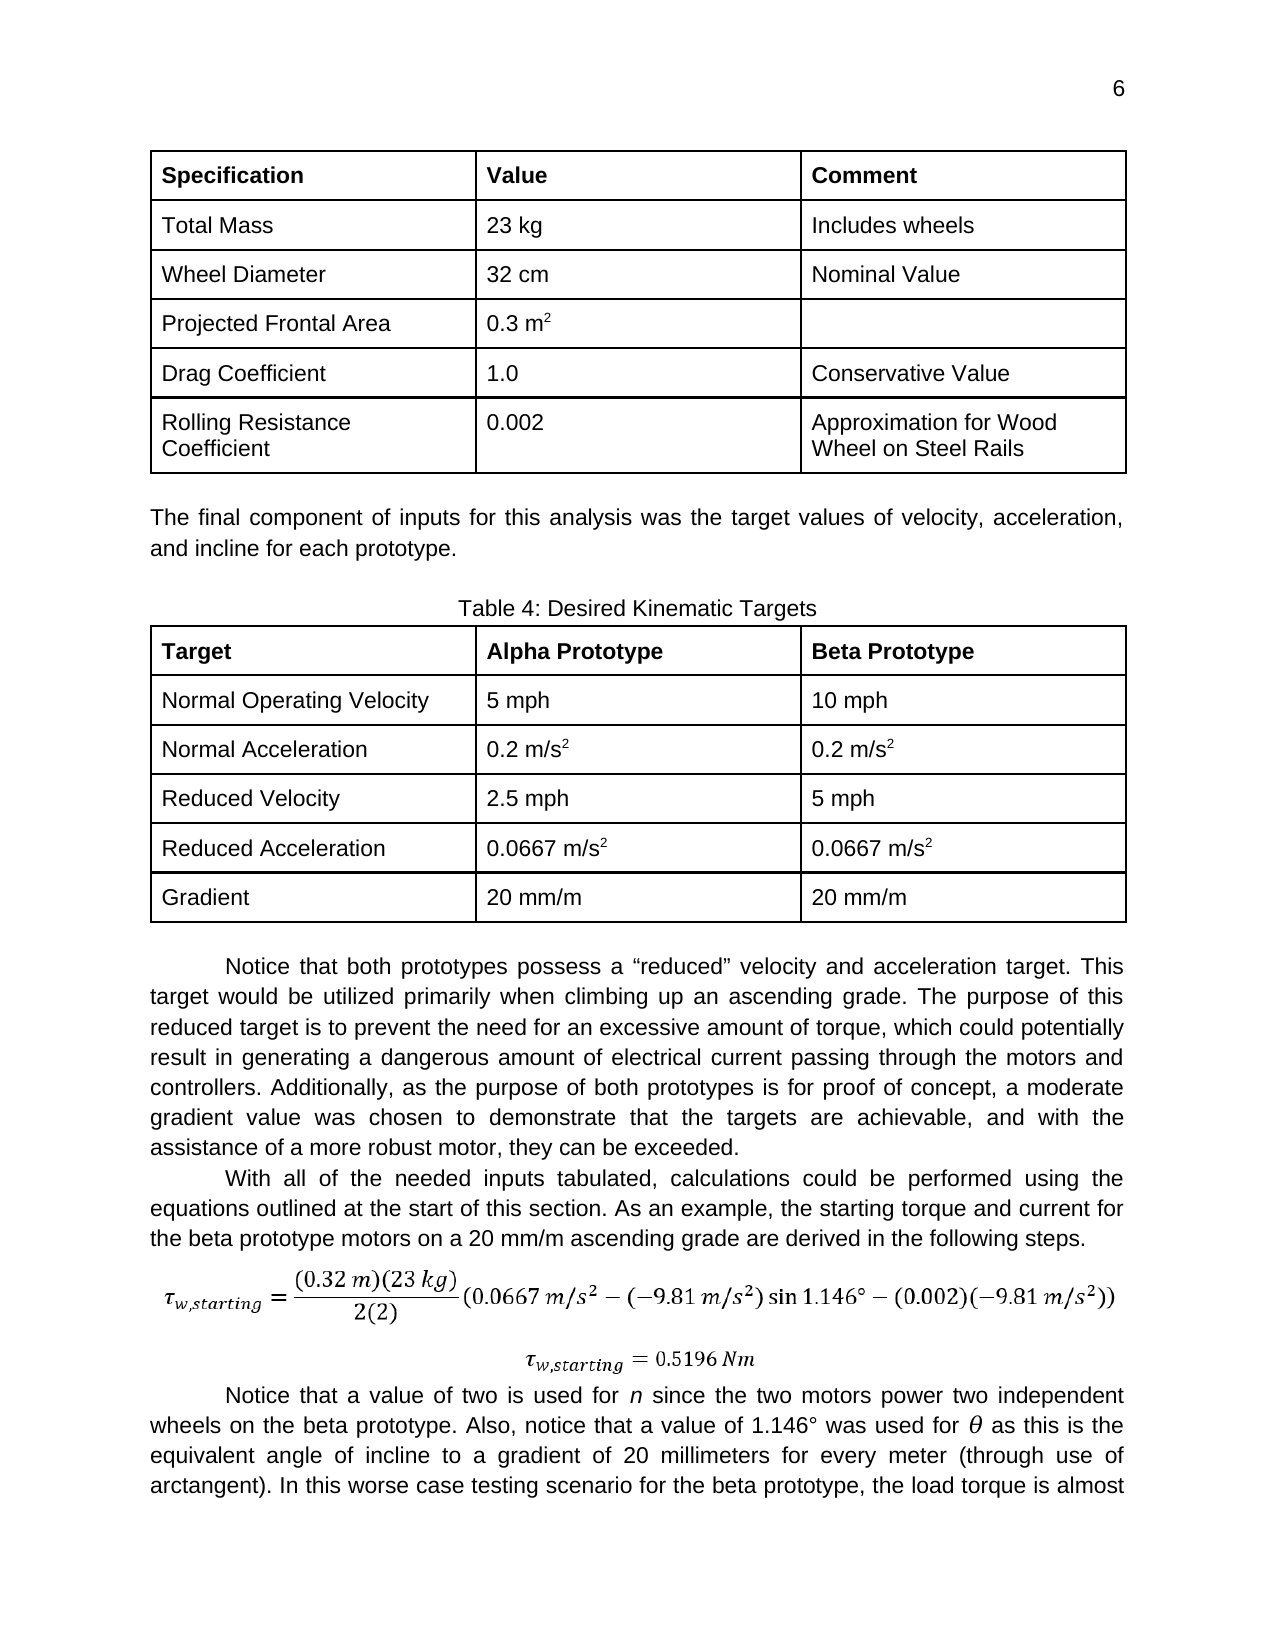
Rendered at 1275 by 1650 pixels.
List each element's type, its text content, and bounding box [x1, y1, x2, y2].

table_cell Drag Coefficient [152, 349, 475, 396]
table_cell Rolling Resistance Coefficient [152, 399, 475, 472]
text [150, 1382, 1125, 1499]
table_cell Reduced Velocity [152, 775, 475, 822]
table_cell Wheel Diameter [152, 251, 475, 298]
table_cell Approximation for Wood Wheel on Steel Rails [802, 399, 1125, 472]
table_header Comment [802, 152, 1125, 199]
table_cell 5 mph [802, 775, 1125, 822]
table_cell 0.2 m/s2 [802, 726, 1125, 773]
table_cell 0.002 [477, 399, 800, 472]
table_cell 0.2 m/s2 [477, 726, 800, 773]
table_cell Projected Frontal Area [152, 300, 475, 347]
table_cell 2.5 mph [477, 775, 800, 822]
table_header Beta Prototype [802, 627, 1125, 674]
table_cell 0.0667 m/s2 [802, 824, 1125, 871]
table_cell Normal Acceleration [152, 726, 475, 773]
text Table 4: Desired Kinematic Targets [150, 595, 1125, 621]
table_cell 32 cm [477, 251, 800, 298]
picture [150, 1255, 1125, 1378]
table_header Specification [152, 152, 475, 199]
text The final component of inputs for this analysis was the target values of velocity, acceleration, and incline for each prototype. [150, 504, 1125, 561]
table_cell 5 mph [477, 676, 800, 724]
table_cell Total Mass [152, 201, 475, 248]
table_cell 20 mm/m [477, 874, 800, 921]
table_header Target [152, 627, 475, 674]
table_header Value [477, 152, 800, 199]
text Notice that both prototypes possess a “reduced” velocity and acceleration target. This target would be utilized primarily when climbing up an ascending grade. The purpose of this reduced target is to prevent the need for an excessive amount of torque, which could potentially result in generating a dangerous amount of electrical current passing through the motors and controllers. Additionally, as the purpose of both prototypes is for proof of concept, a moderate gradient value was chosen to demonstrate that the targets are achievable, and with the assistance of a more robust motor, they can be exceeded. [150, 953, 1125, 1161]
table_cell Gradient [152, 874, 475, 921]
table_header Alpha Prototype [477, 627, 800, 674]
table_cell 0.3 m2 [477, 300, 800, 347]
text With all of the needed inputs tabulated, calculations could be performed using the equations outlined at the start of this section. As an example, the starting torque and current for the beta prototype motors on a 20 mm/m ascending grade are derived in the following steps. [150, 1164, 1125, 1251]
table_cell 0.0667 m/s2 [477, 824, 800, 871]
table_cell 1.0 [477, 349, 800, 396]
table_cell 20 mm/m [802, 874, 1125, 921]
table_cell Nominal Value [802, 251, 1125, 298]
table_cell Conservative Value [802, 349, 1125, 396]
table_cell Includes wheels [802, 201, 1125, 248]
table_cell Reduced Acceleration [152, 824, 475, 871]
table_cell 10 mph [802, 676, 1125, 724]
table_cell [802, 300, 1125, 347]
table_cell Normal Operating Velocity [152, 676, 475, 724]
table_cell 23 kg [477, 201, 800, 248]
